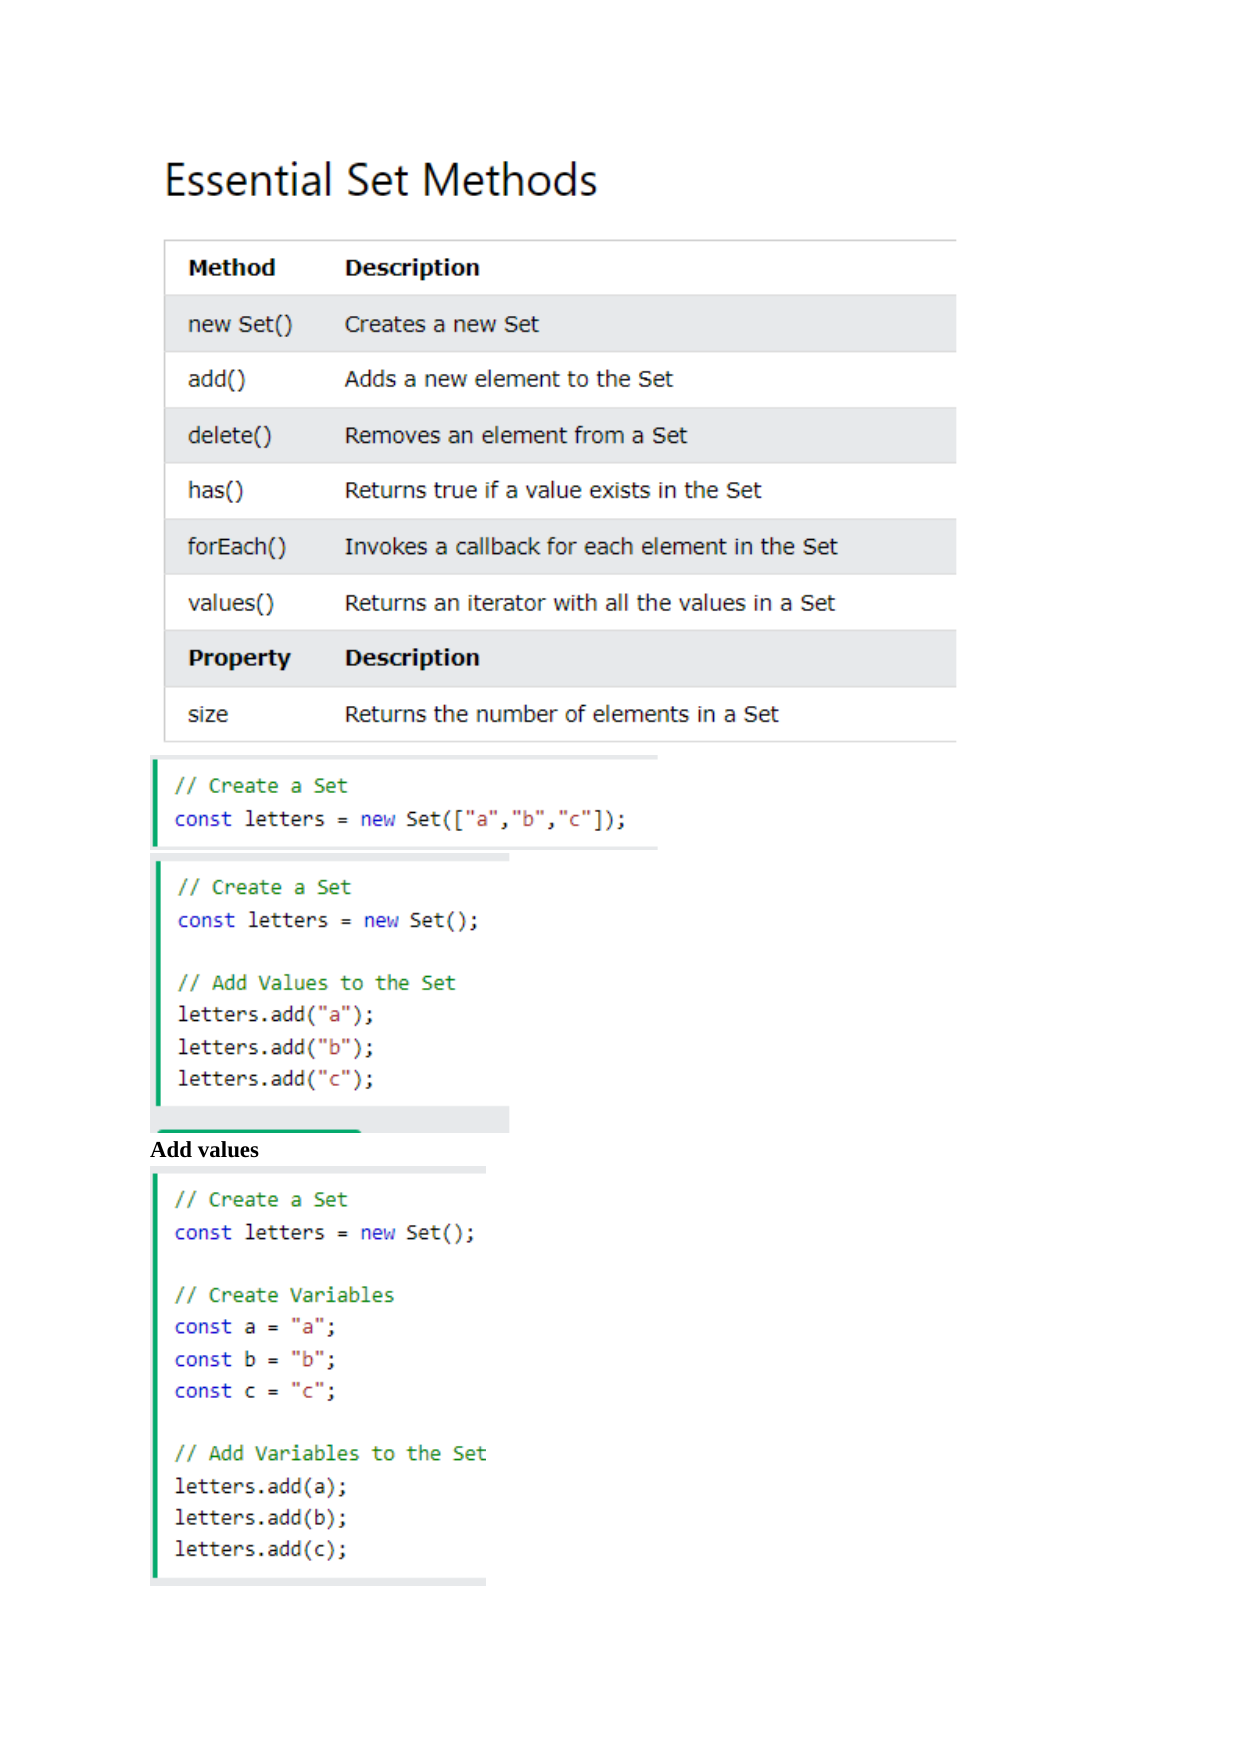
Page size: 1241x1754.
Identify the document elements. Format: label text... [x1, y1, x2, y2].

text Add values [150, 1137, 1090, 1163]
picture [150, 853, 510, 1133]
picture [150, 755, 658, 850]
picture [150, 150, 957, 752]
picture [150, 1166, 486, 1586]
